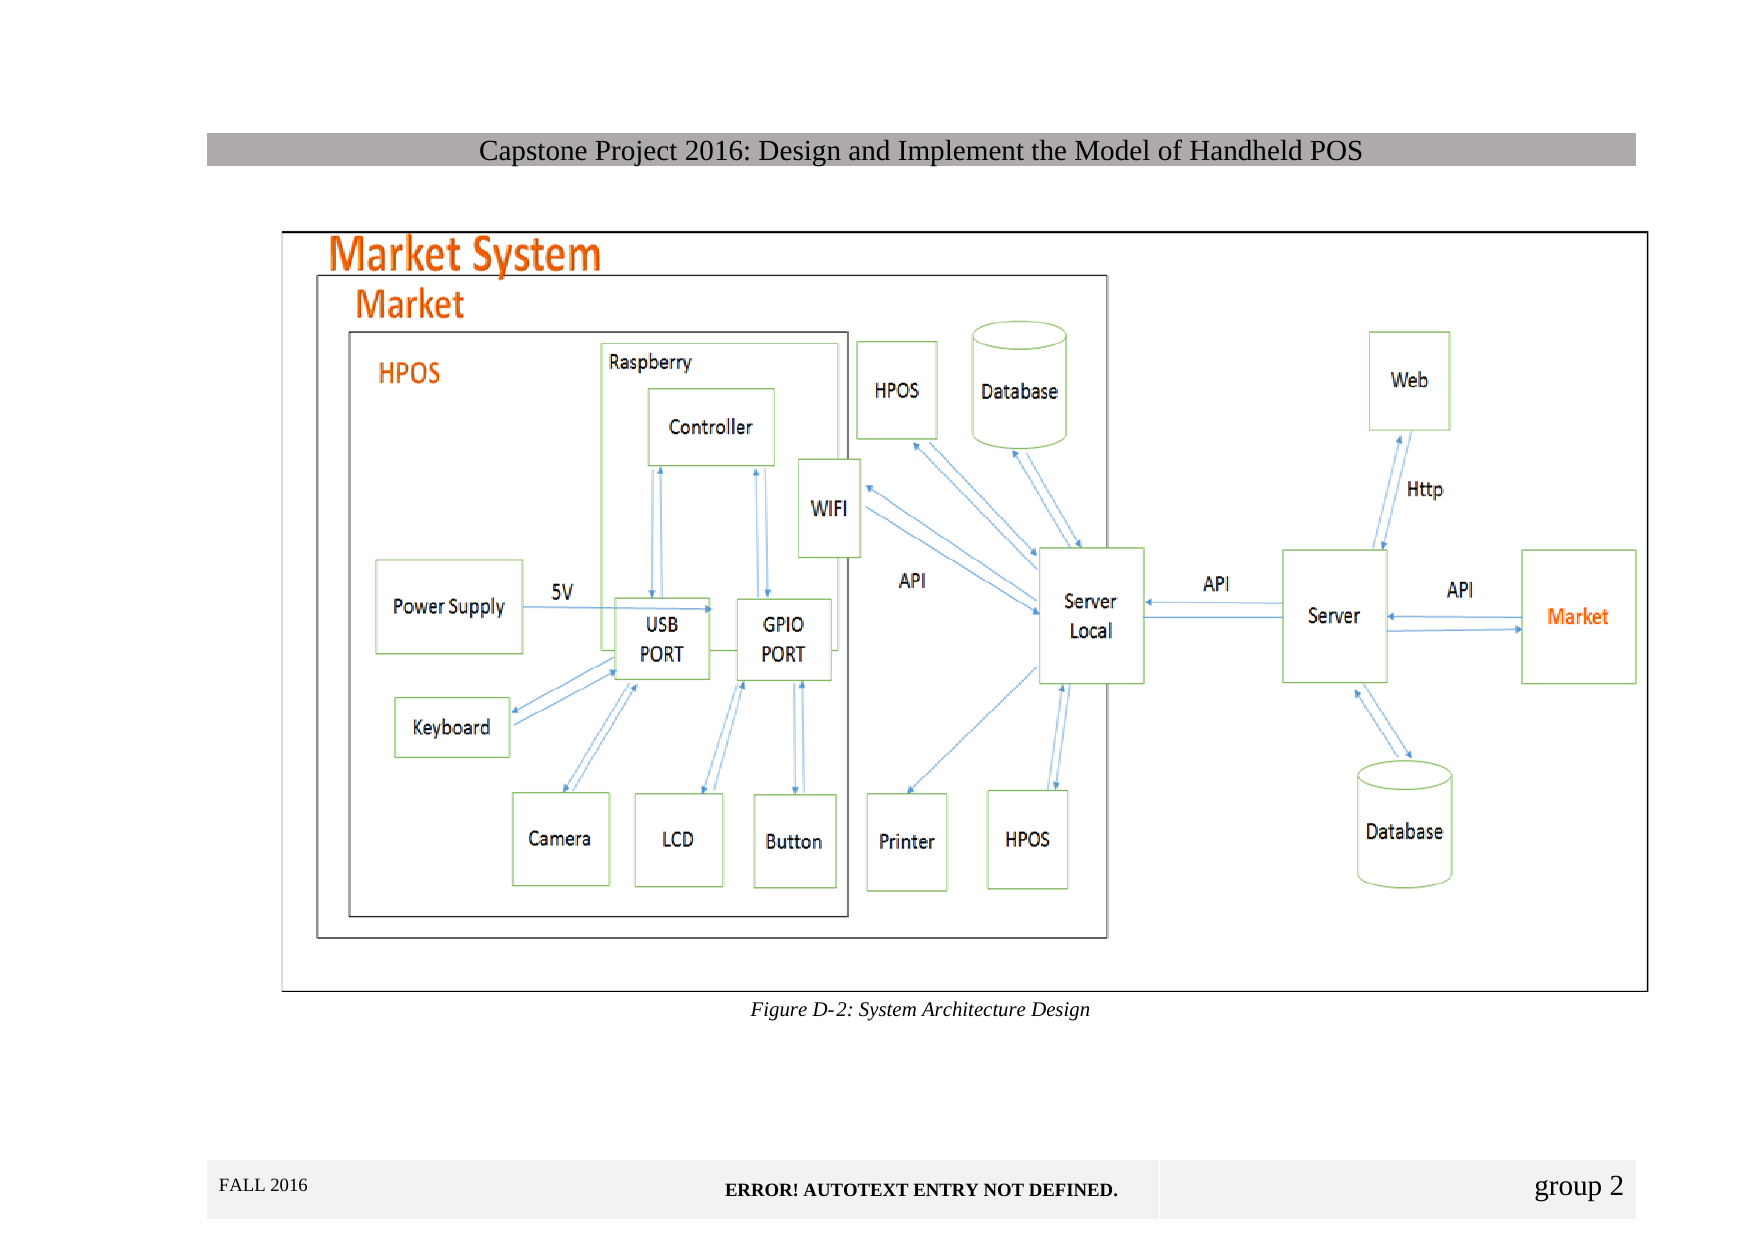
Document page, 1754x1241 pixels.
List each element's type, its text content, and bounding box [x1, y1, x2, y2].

text Figure D-2: System Architecture Design [207, 996, 1636, 1021]
picture [281, 214, 1649, 992]
